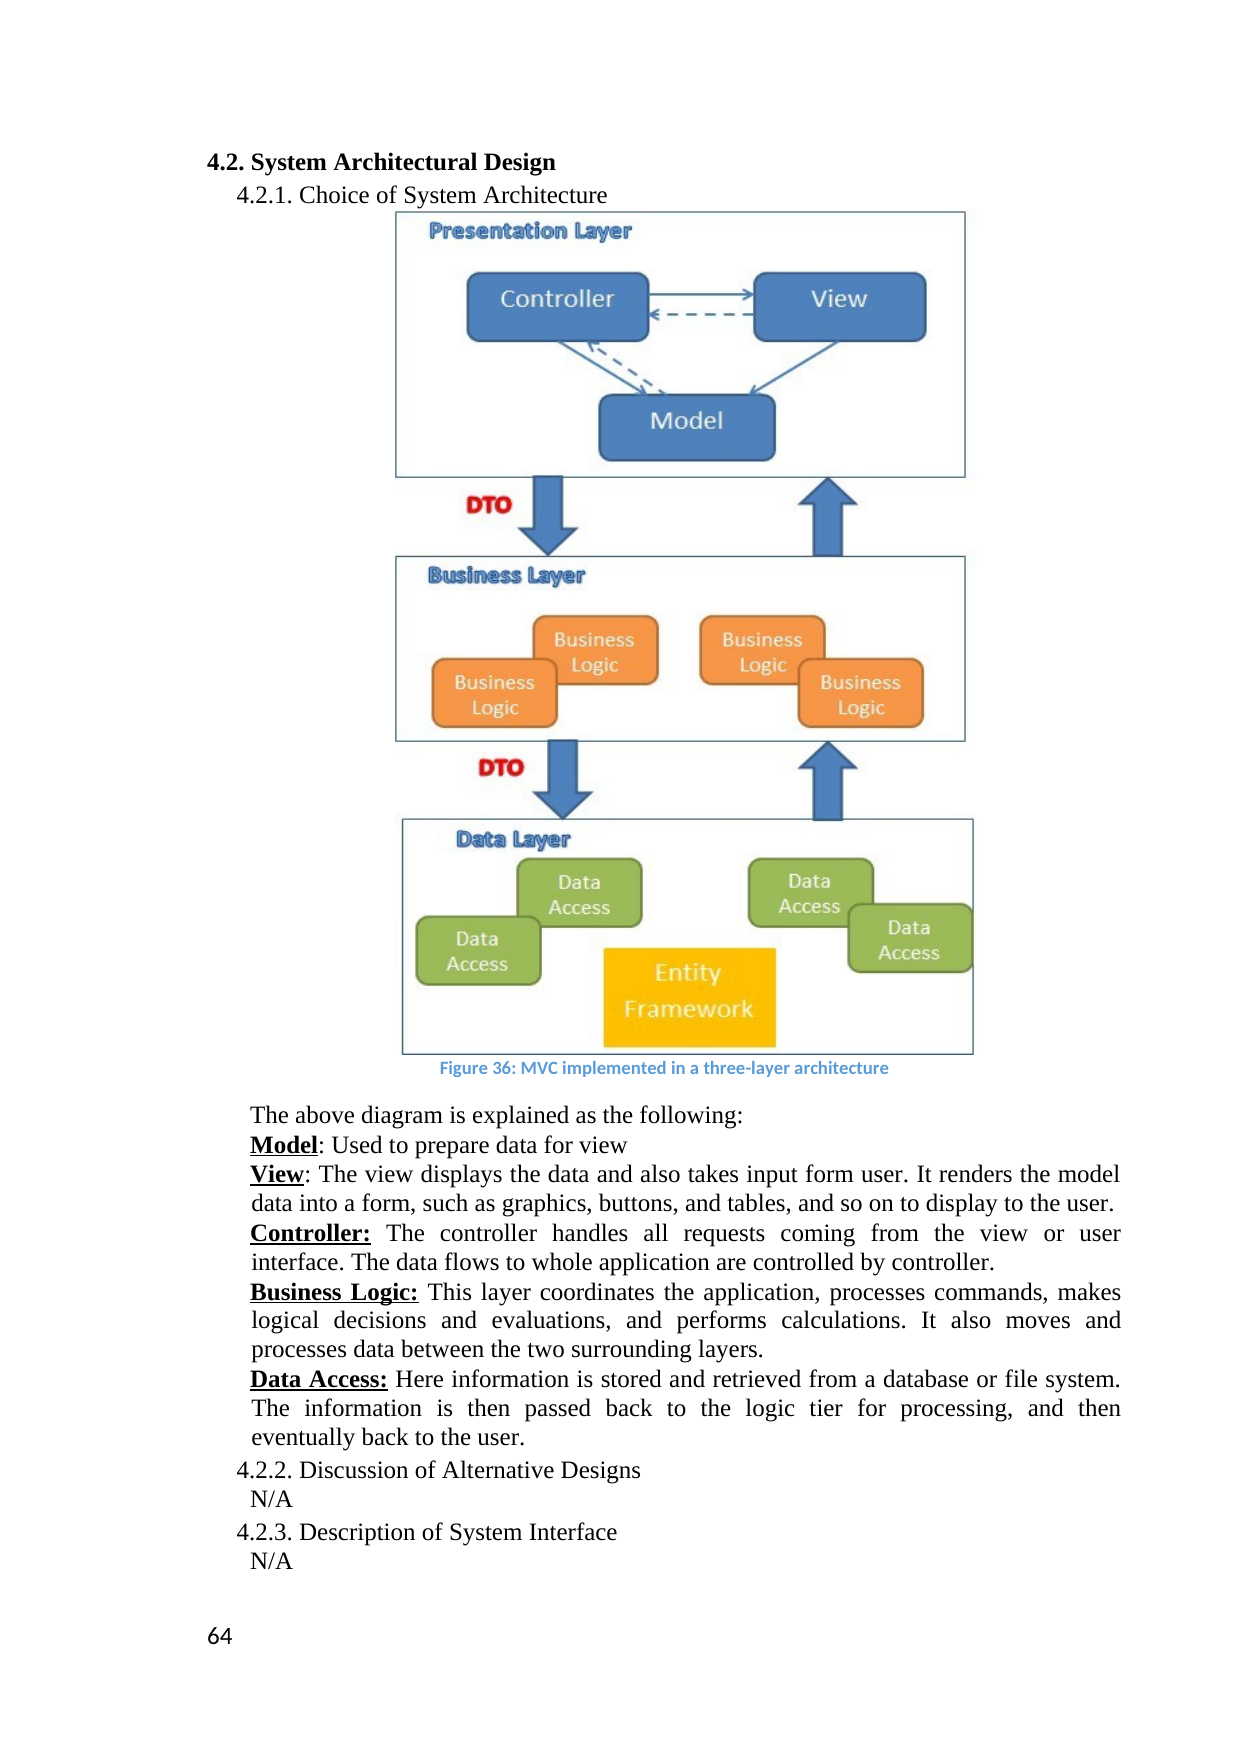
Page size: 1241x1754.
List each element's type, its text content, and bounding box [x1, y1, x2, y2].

subtitle Choice of System Architecture [236, 180, 1124, 209]
subtitle Discussion of Alternative Designs [236, 1455, 1124, 1483]
subtitle System Architectural Design [207, 148, 1122, 176]
text View: The view displays the data and also takes input form user. It renders the model data into a form, such as graphics, buttons, and tables, and so on to display to the user. [250, 1159, 1122, 1217]
picture [394, 209, 978, 1055]
text N/A [250, 1546, 1122, 1575]
text Figure 36: MVC implemented in a three-layer architecture [207, 1056, 1122, 1079]
text Model: Used to prepare data for view [250, 1130, 1122, 1158]
text Data Access: Here information is stored and retrieved from a database or file system. The information is then passed back to the logic tier for processing, and then eventually back to the user. [250, 1364, 1122, 1451]
text Business Logic: This layer coordinates the application, processes commands, makes logical decisions and evaluations, and performs calculations. It also moves and processes data between the two surrounding layers. [250, 1277, 1122, 1363]
text The above diagram is explained as the following: [250, 1100, 1122, 1128]
text N/A [250, 1484, 1122, 1513]
subtitle Description of System Interface [236, 1517, 1124, 1546]
text Controller: The controller handles all requests coming from the view or user interface. The data flows to whole application are controlled by controller. [250, 1218, 1122, 1276]
